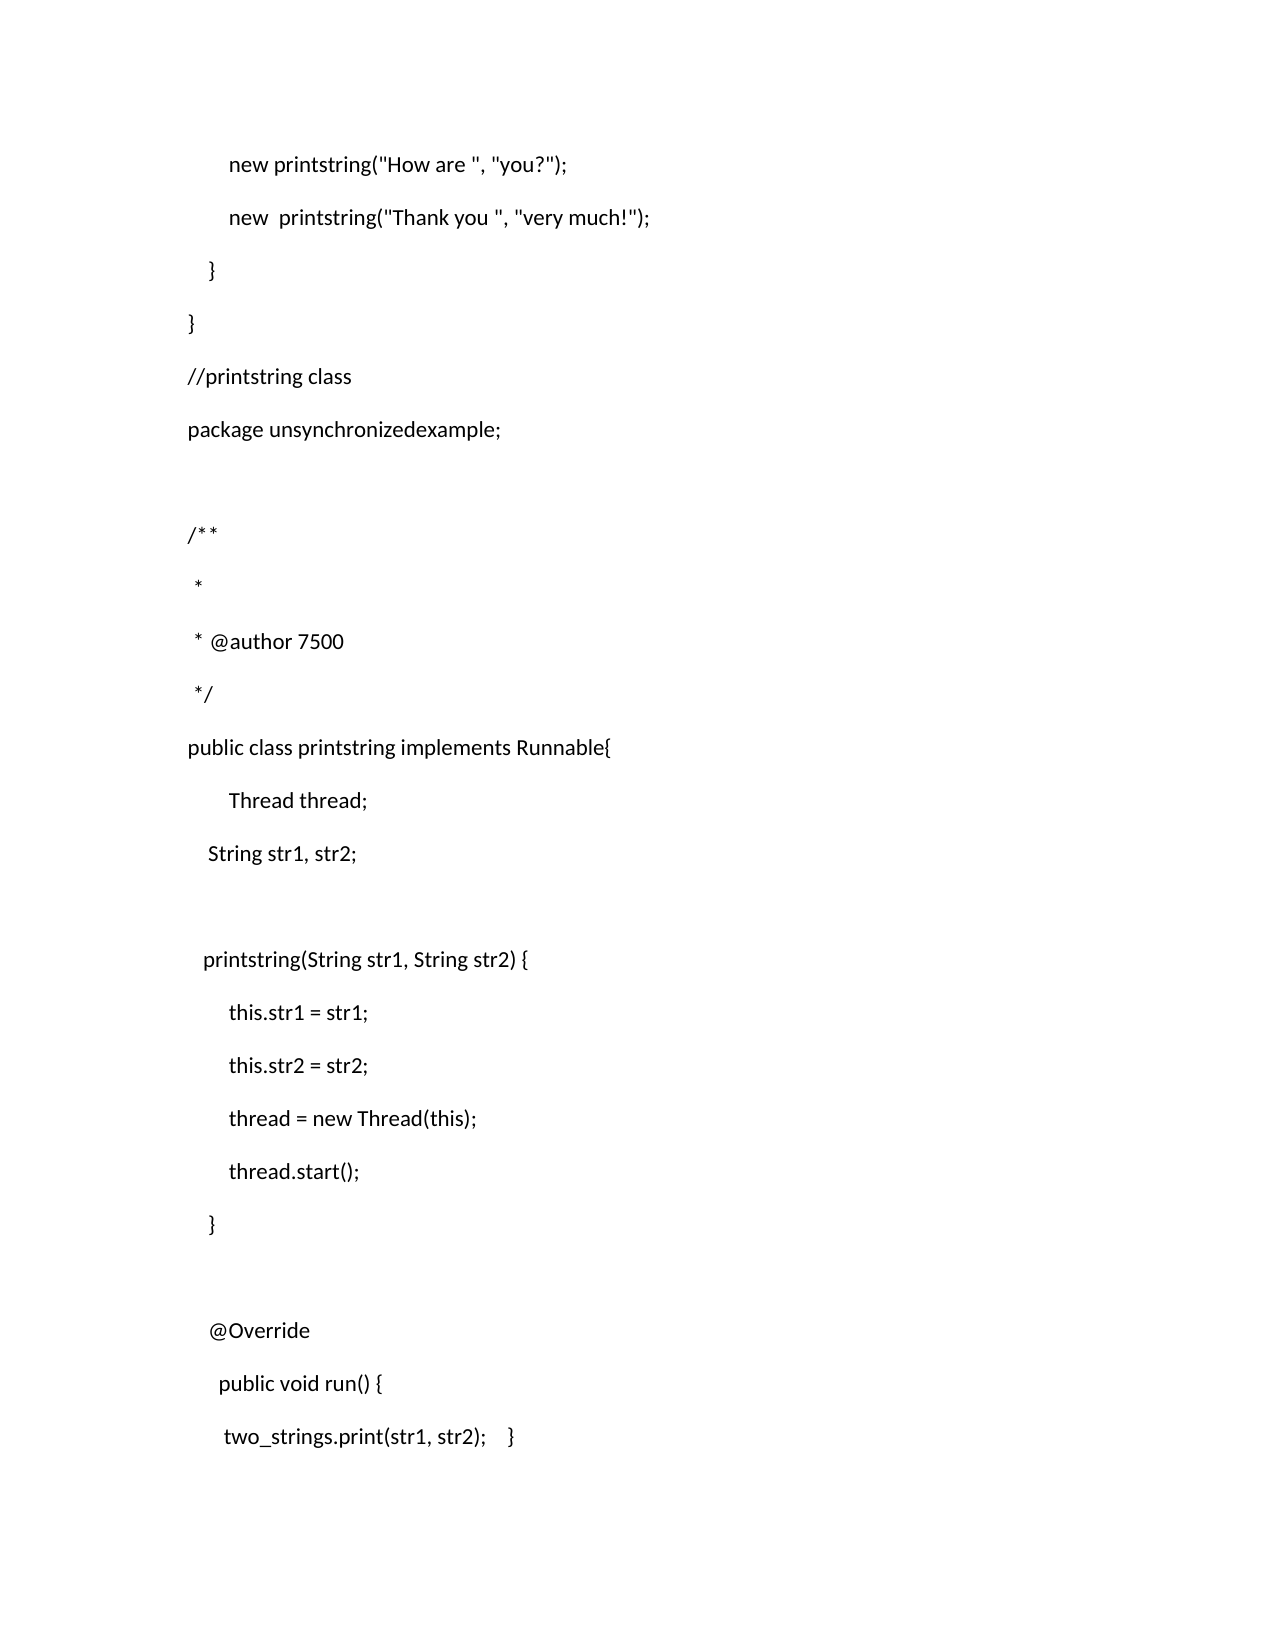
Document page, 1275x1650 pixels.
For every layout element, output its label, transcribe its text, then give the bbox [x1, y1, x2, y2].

text new printstring("How are ", "you?"); [187, 150, 1125, 178]
text package unsynchronizedexample; [187, 415, 1125, 443]
text String str1, str2; [187, 839, 1125, 867]
text @Override [187, 1316, 1125, 1344]
text thread.start(); [187, 1157, 1125, 1185]
text } [187, 256, 1125, 284]
text * [187, 574, 1125, 602]
text printstring(String str1, String str2) { [187, 945, 1125, 973]
text } [187, 1210, 1125, 1238]
text public void run() { [187, 1369, 1125, 1397]
text public class printstring implements Runnable{ [187, 733, 1125, 761]
text two_strings.print(str1, str2); } [187, 1422, 1125, 1451]
text this.str1 = str1; [187, 998, 1125, 1026]
text * @author 7500 [187, 627, 1125, 655]
text thread = new Thread(this); [187, 1104, 1125, 1132]
text Thread thread; [187, 786, 1125, 814]
text } [187, 309, 1125, 337]
text this.str2 = str2; [187, 1051, 1125, 1079]
text //printstring class [187, 362, 1125, 390]
text */ [187, 680, 1125, 708]
text new printstring("Thank you ", "very much!"); [187, 203, 1125, 231]
text /** [187, 521, 1125, 549]
